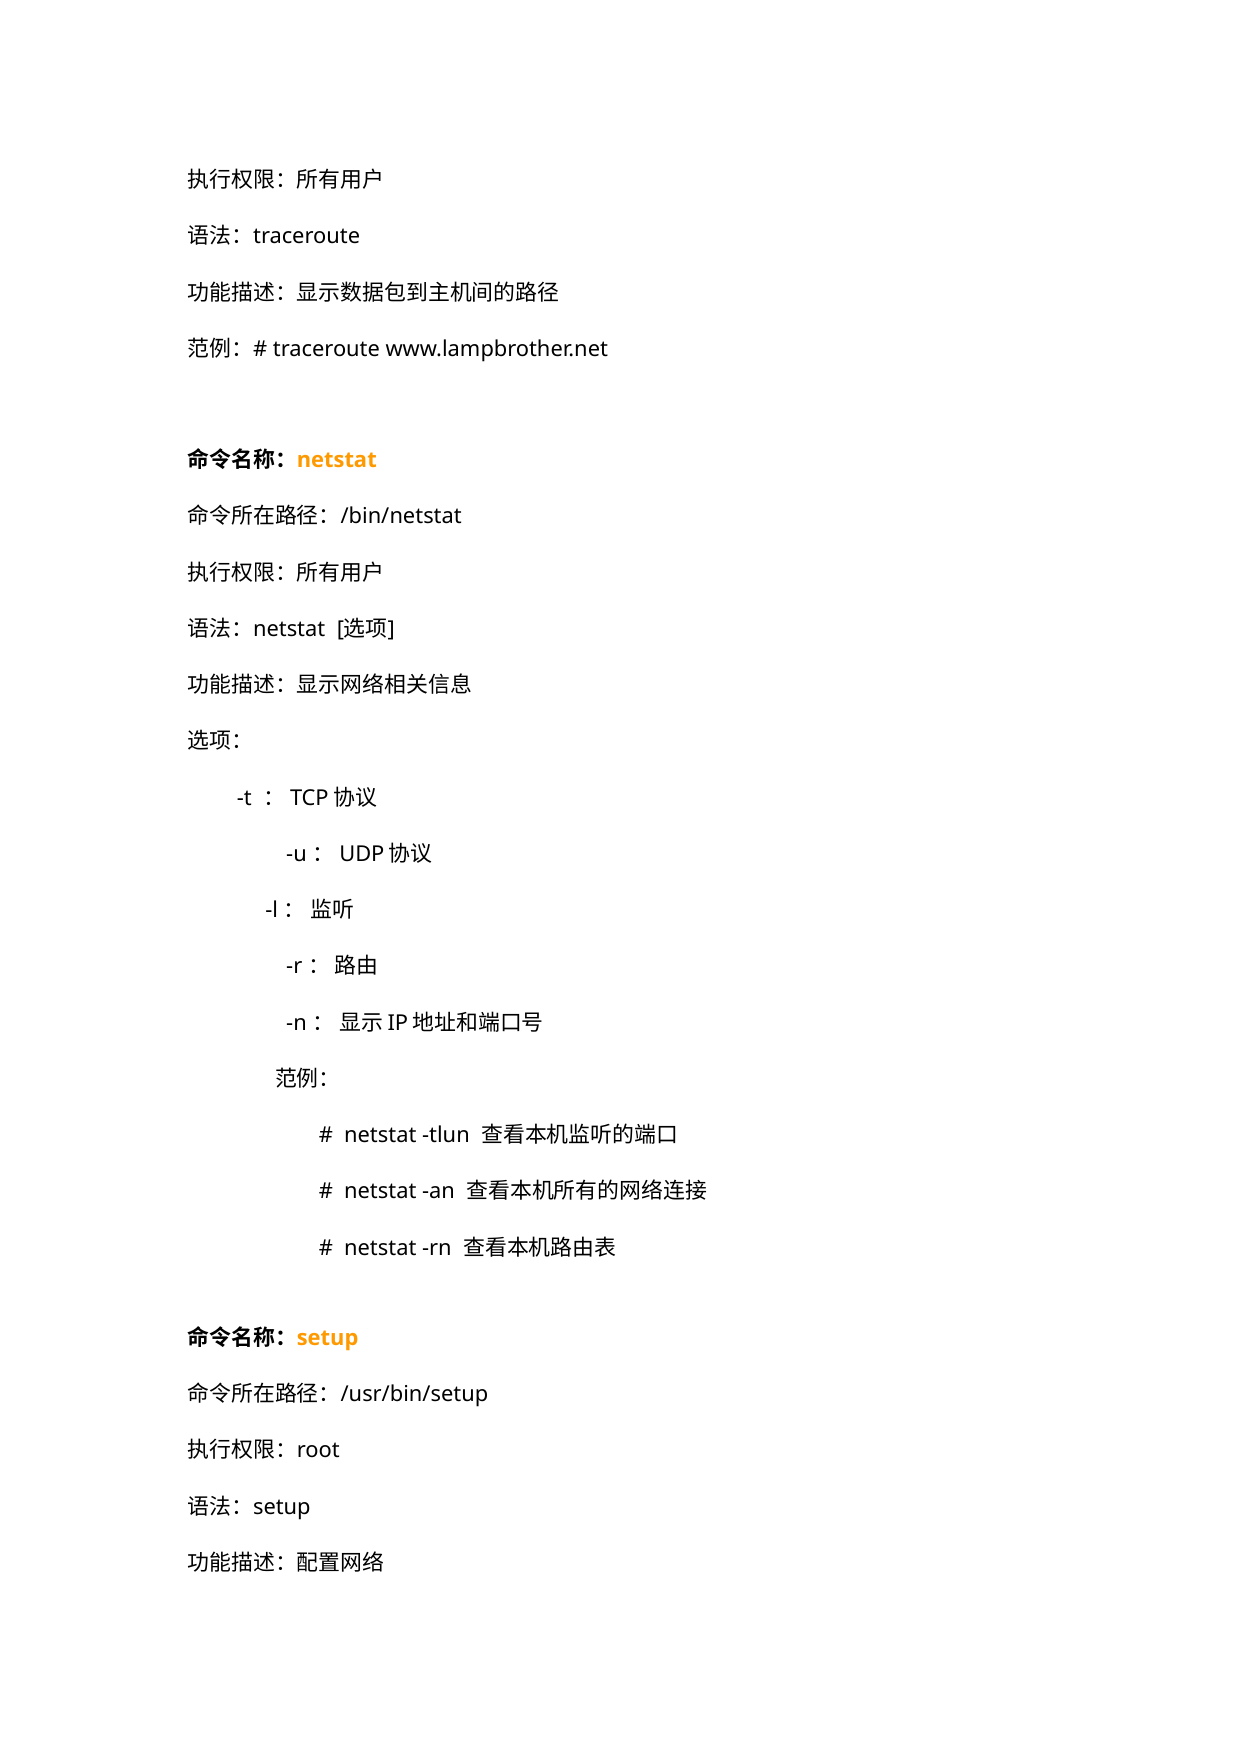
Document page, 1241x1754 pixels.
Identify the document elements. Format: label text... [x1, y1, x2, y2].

text 执行权限：所有用户 [187, 162, 1053, 194]
text 语法：netstat [选项] [187, 611, 1053, 643]
text -n ： 显示IP地址和端口号 [231, 1004, 1053, 1037]
text 功能描述：显示数据包到主机间的路径 [187, 274, 1053, 307]
text 功能描述：配置网络 [187, 1544, 1053, 1577]
text 命令所在路径：/bin/netstat [187, 498, 1053, 531]
text -u ： UDP协议 [231, 836, 1053, 868]
text 执行权限：root [187, 1432, 1053, 1464]
text -t ： TCP协议 [231, 779, 1053, 812]
text -l ： 监听 [187, 892, 1053, 924]
text 语法：setup [187, 1488, 1053, 1521]
text 命令名称：setup [187, 1319, 1053, 1352]
text 功能描述：显示网络相关信息 [187, 667, 1053, 699]
text # netstat -tlun 查看本机监听的端口 [275, 1117, 1053, 1149]
text 命令名称：netstat [187, 442, 1053, 474]
text 命令所在路径：/usr/bin/setup [187, 1376, 1053, 1408]
text 范例：# traceroute www.lampbrother.net [187, 331, 1053, 363]
text 范例： [231, 1061, 1053, 1093]
text # netstat -an 查看本机所有的网络连接 [275, 1173, 1053, 1206]
text 选项： [187, 723, 1053, 756]
text 语法：traceroute [187, 218, 1053, 251]
text # netstat -rn 查看本机路由表 [275, 1229, 1053, 1262]
text 执行权限：所有用户 [187, 554, 1053, 587]
text -r ： 路由 [231, 948, 1053, 981]
